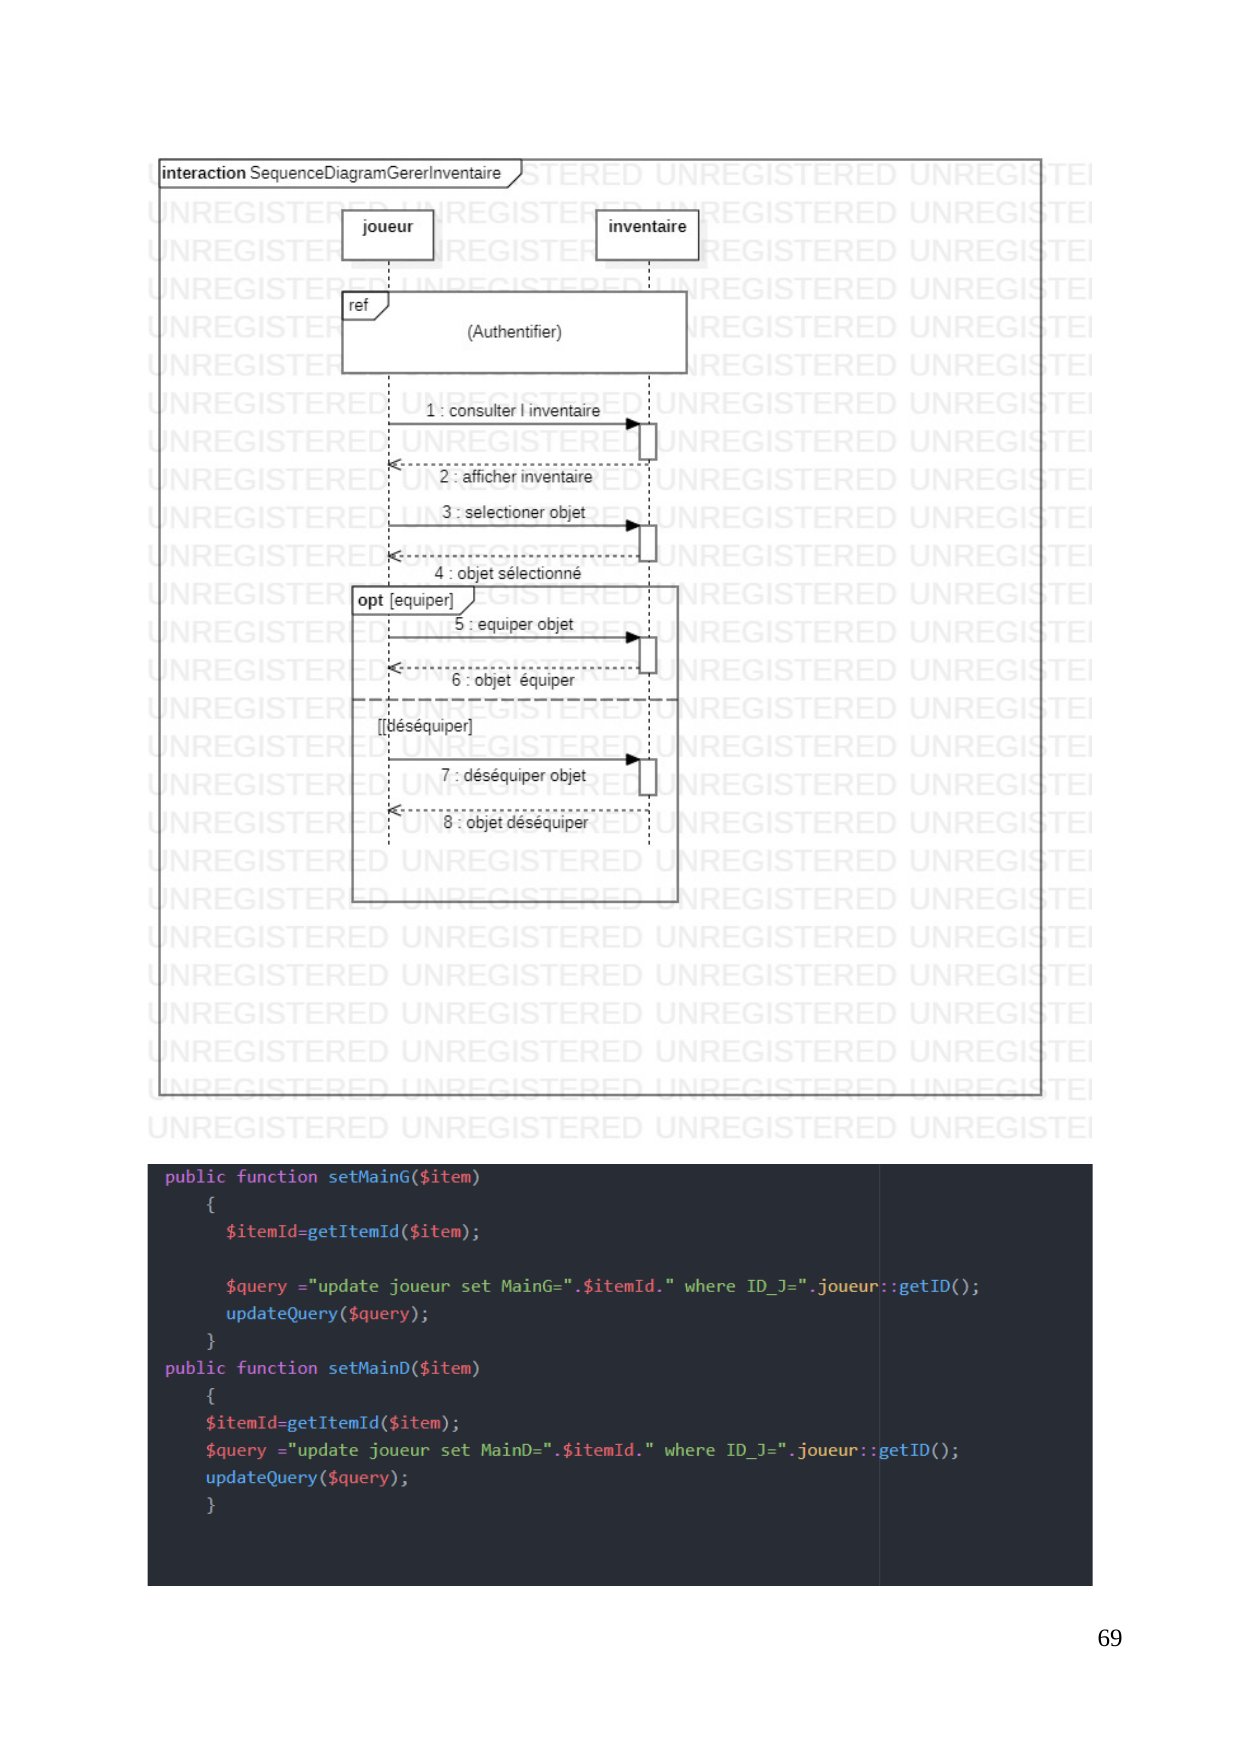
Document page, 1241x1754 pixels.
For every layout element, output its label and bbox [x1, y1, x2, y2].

picture [147, 1164, 1093, 1586]
picture [147, 147, 1092, 1146]
